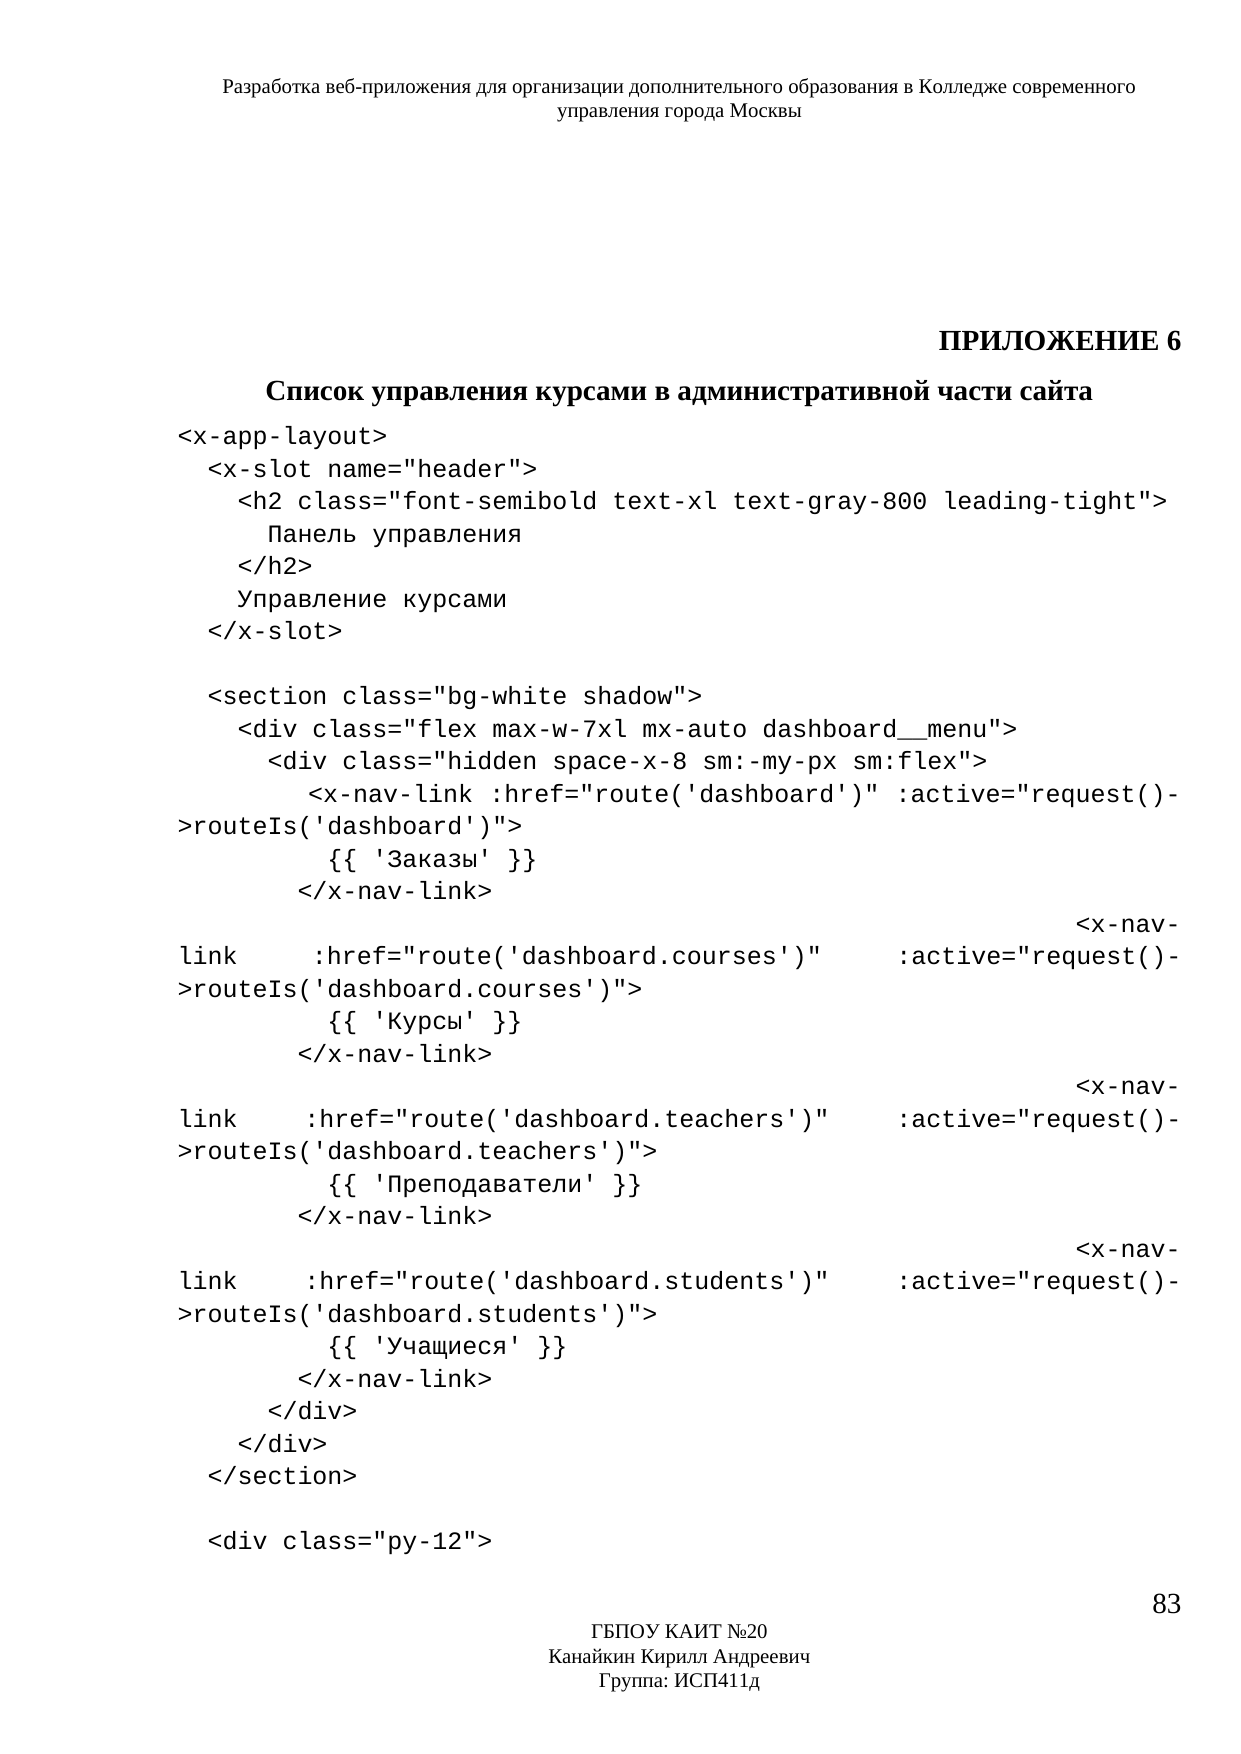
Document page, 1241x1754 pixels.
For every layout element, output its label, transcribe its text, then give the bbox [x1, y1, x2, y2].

text Панель управления [177, 521, 1181, 550]
text {{ 'Курсы' }} [177, 1009, 1181, 1037]
text Управление курсами [177, 586, 1181, 615]
text </div> [177, 1399, 1181, 1427]
text {{ 'Преподаватели' }} [177, 1171, 1181, 1200]
text <x-app-layout> [177, 424, 1181, 452]
text {{ 'Заказы' }} [177, 846, 1181, 875]
text </x-nav-link> [177, 879, 1181, 907]
text <div class="flex max-w-7xl mx-auto dashboard__menu"> [177, 716, 1181, 745]
text Список управления курсами в административной части сайта [177, 373, 1181, 407]
text <div class="hidden space-x-8 sm:-my-px sm:flex"> [177, 749, 1181, 777]
text </x-slot> [177, 619, 1181, 647]
text </section> [177, 1464, 1181, 1492]
text <x-nav-link :href="route('dashboard.courses')" :active="request()->routeIs('dashboard.courses')"> [177, 911, 1181, 1005]
text </x-nav-link> [177, 1041, 1181, 1070]
text <x-slot name="header"> [177, 456, 1181, 485]
text {{ 'Учащиеся' }} [177, 1334, 1181, 1362]
text </div> [177, 1431, 1181, 1460]
text <h2 class="font-semibold text-xl text-gray-800 leading-tight"> [177, 489, 1181, 517]
text <section class="bg-white shadow"> [177, 684, 1181, 712]
text </x-nav-link> [177, 1366, 1181, 1395]
text <x-nav-link :href="route('dashboard.teachers')" :active="request()->routeIs('dashboard.teachers')"> [177, 1074, 1181, 1167]
text Приложение 6 [177, 323, 1181, 357]
text </h2> [177, 554, 1181, 582]
text <x-nav-link :href="route('dashboard')" :active="request()->routeIs('dashboard')"> [177, 781, 1181, 842]
text <x-nav-link :href="route('dashboard.students')" :active="request()->routeIs('dashboard.students')"> [177, 1236, 1181, 1330]
text </x-nav-link> [177, 1204, 1181, 1232]
text <div class="py-12"> [177, 1529, 1181, 1557]
